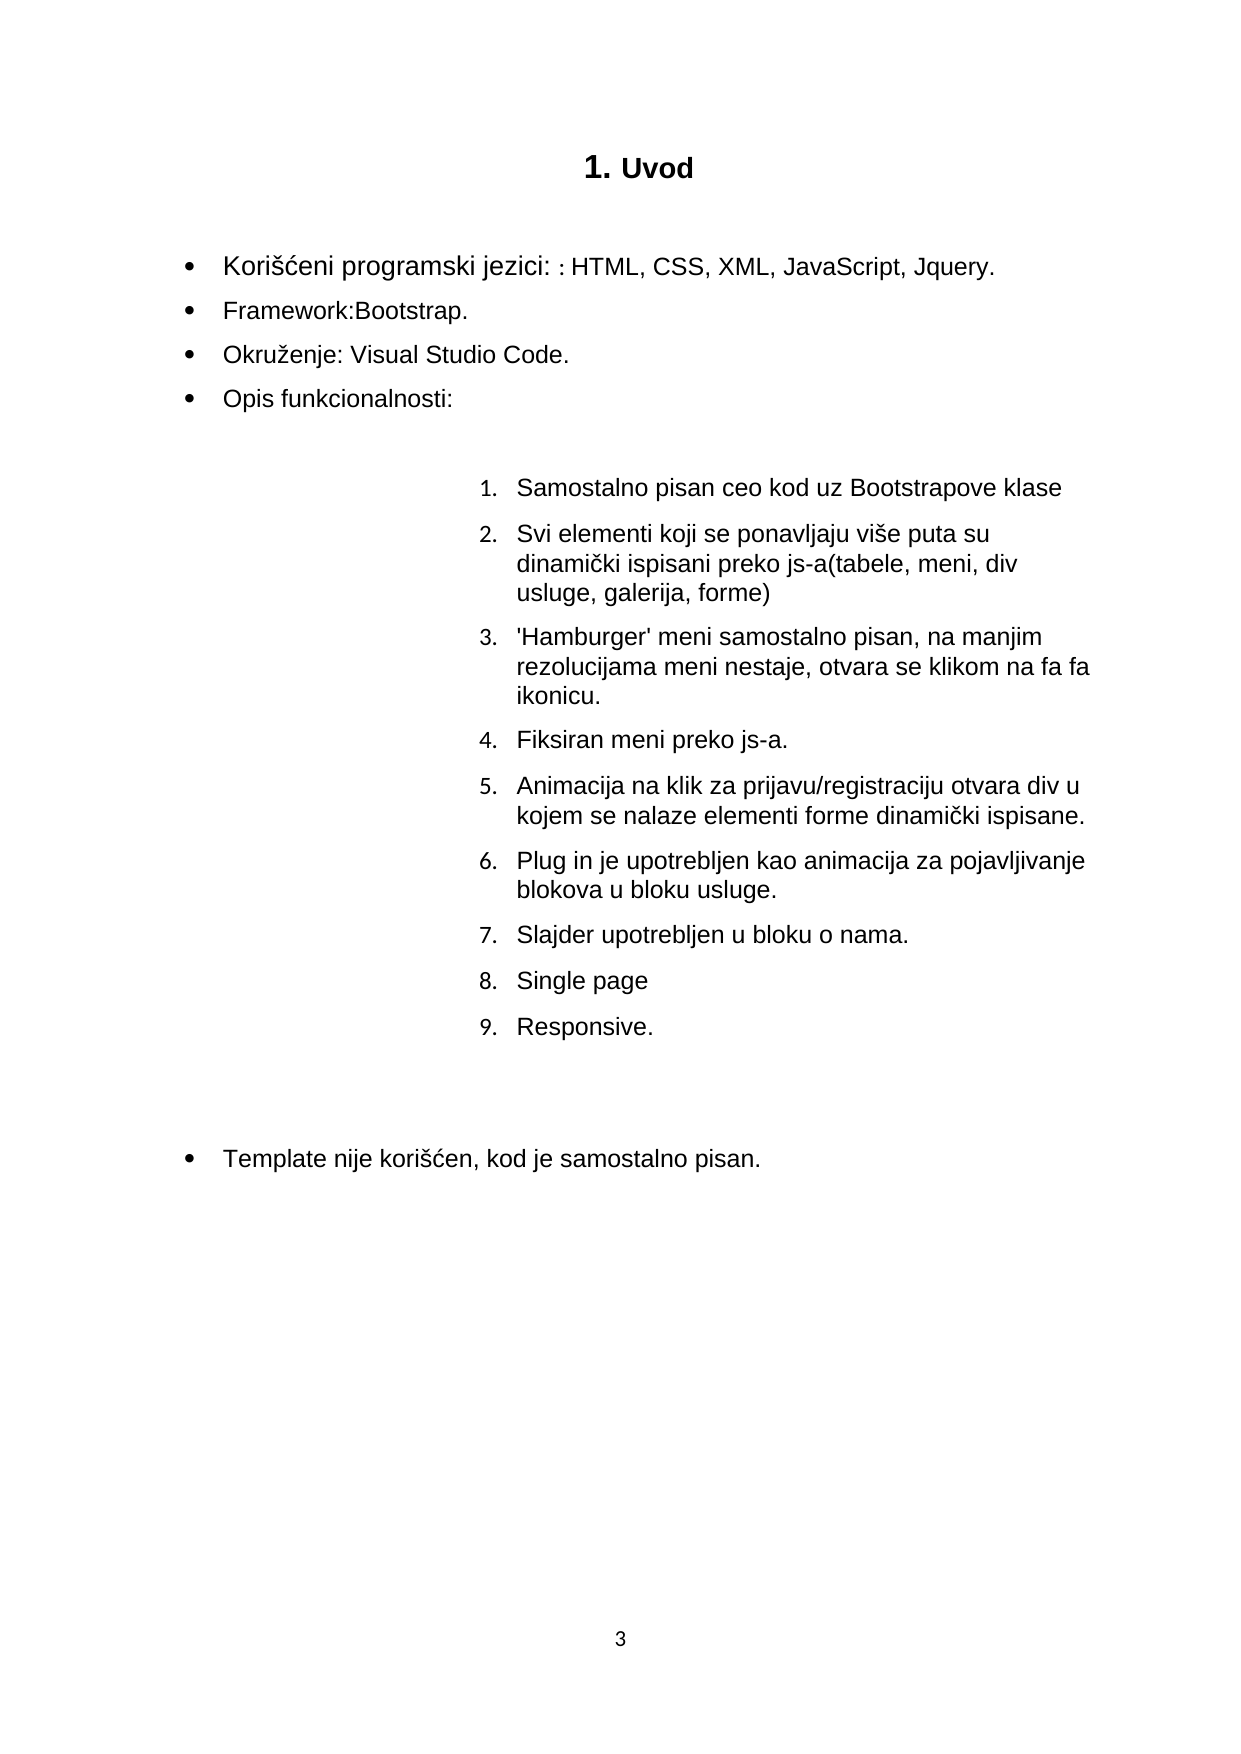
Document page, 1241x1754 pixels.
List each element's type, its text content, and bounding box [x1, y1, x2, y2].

list Okruženje: Visual Studio Code. [185, 340, 1093, 369]
list Responsive. [479, 1011, 1093, 1041]
list Slajder upotrebljen u bloku o nama. [479, 919, 1093, 950]
list Animacija na klik za prijavu/registraciju otvara div u kojem se nalaze elementi forme dinamički ispisane. [479, 770, 1093, 830]
list Korišćeni programski jezici: : HTML, CSS, XML, JavaScript, Jquery. [185, 249, 1093, 281]
list Fiksiran meni preko js-a. [479, 725, 1093, 755]
list Samostalno pisan ceo kod uz Bootstrapove klase [479, 472, 1093, 503]
list Plug in je upotrebljen kao animacija za pojavljivanje blokova u bloku usluge. [479, 845, 1093, 904]
list 'Hamburger' meni samostalno pisan, na manjim rezolucijama meni nestaje, otvara se klikom na fa fa ikonicu. [479, 621, 1093, 709]
list Single page [479, 965, 1093, 996]
list Uvod [185, 148, 1093, 186]
list Svi elementi koji se ponavljaju više puta su dinamički ispisani preko js-a(tabele, meni, div usluge, galerija, forme) [479, 518, 1093, 606]
list Opis funkcionalnosti: [185, 384, 1093, 413]
list Template nije korišćen, kod je samostalno pisan. [185, 1144, 1093, 1172]
list Framework:Bootstrap. [185, 296, 1093, 325]
